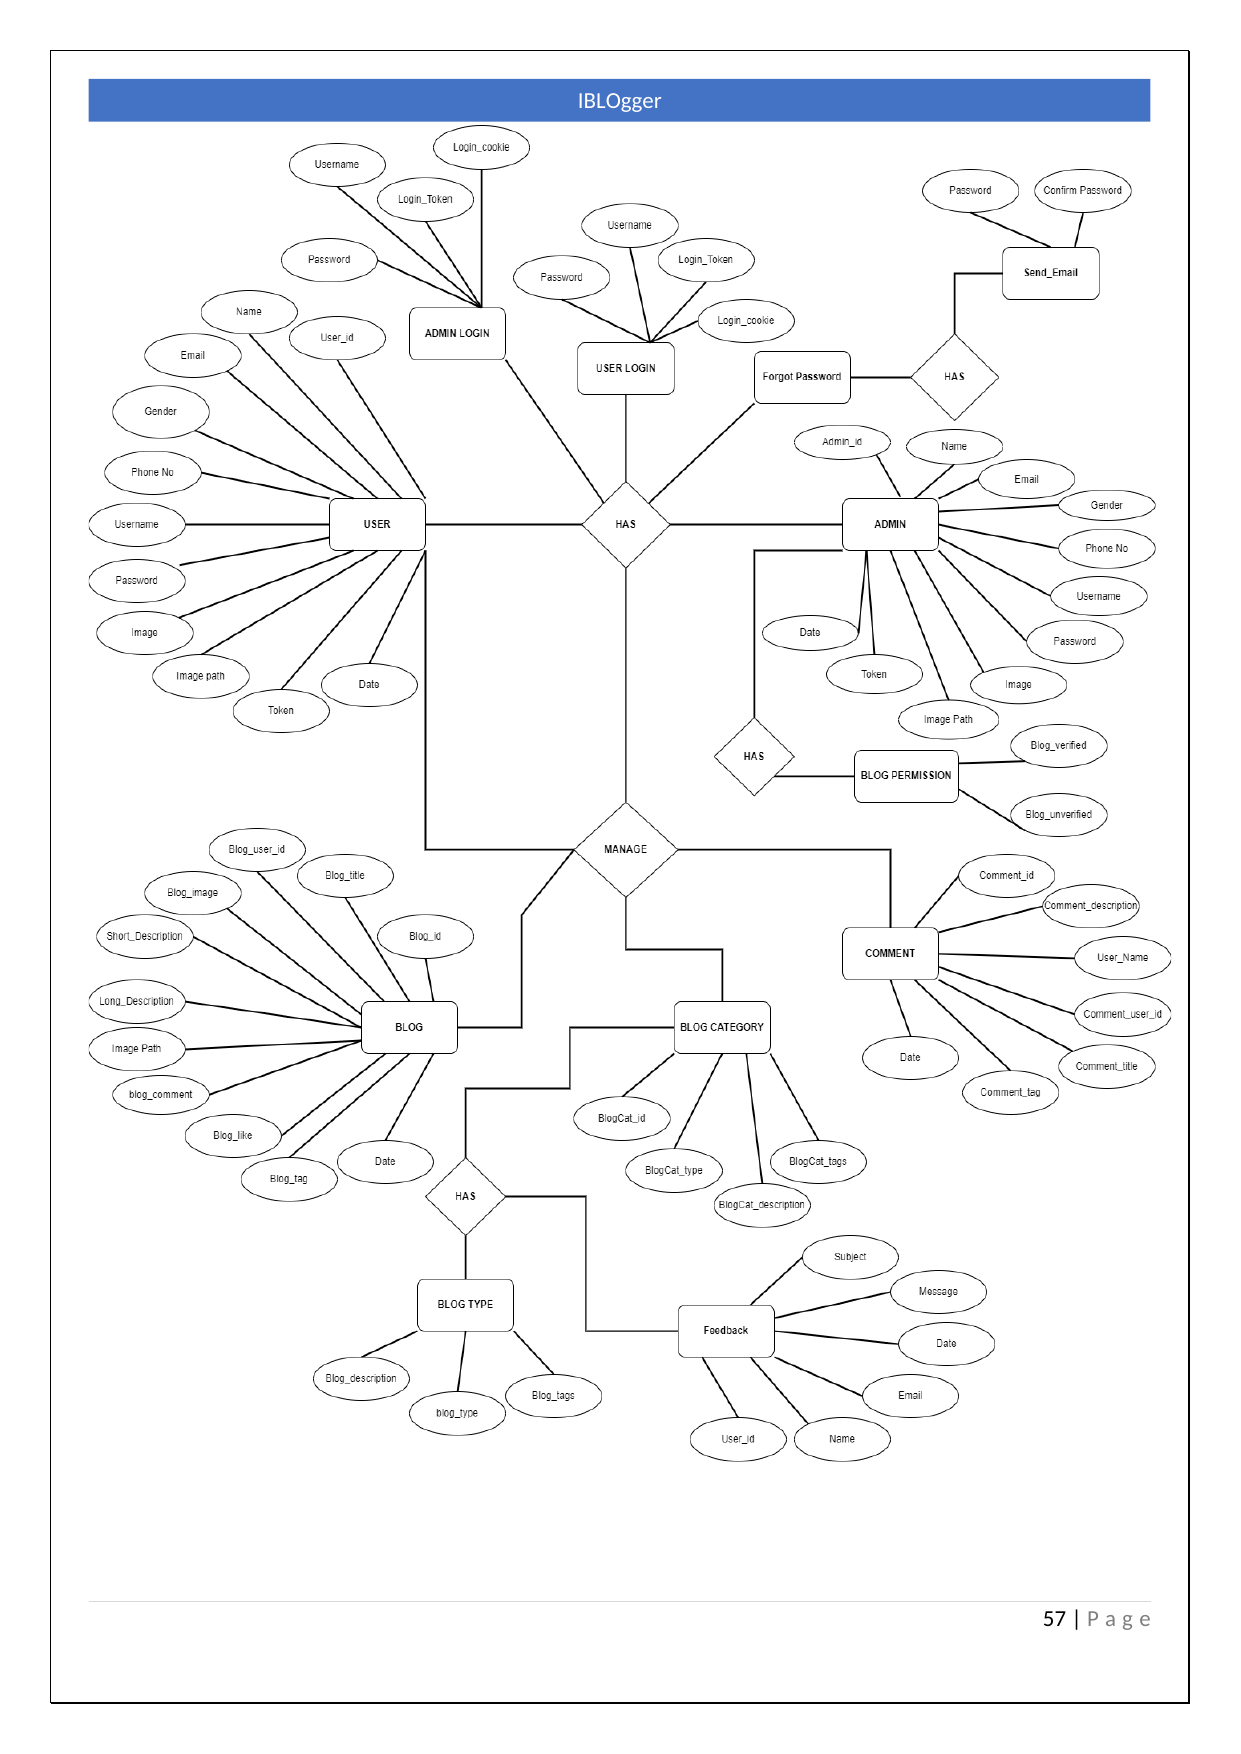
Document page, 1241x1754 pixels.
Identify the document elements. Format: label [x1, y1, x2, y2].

picture [88, 125, 1172, 1462]
